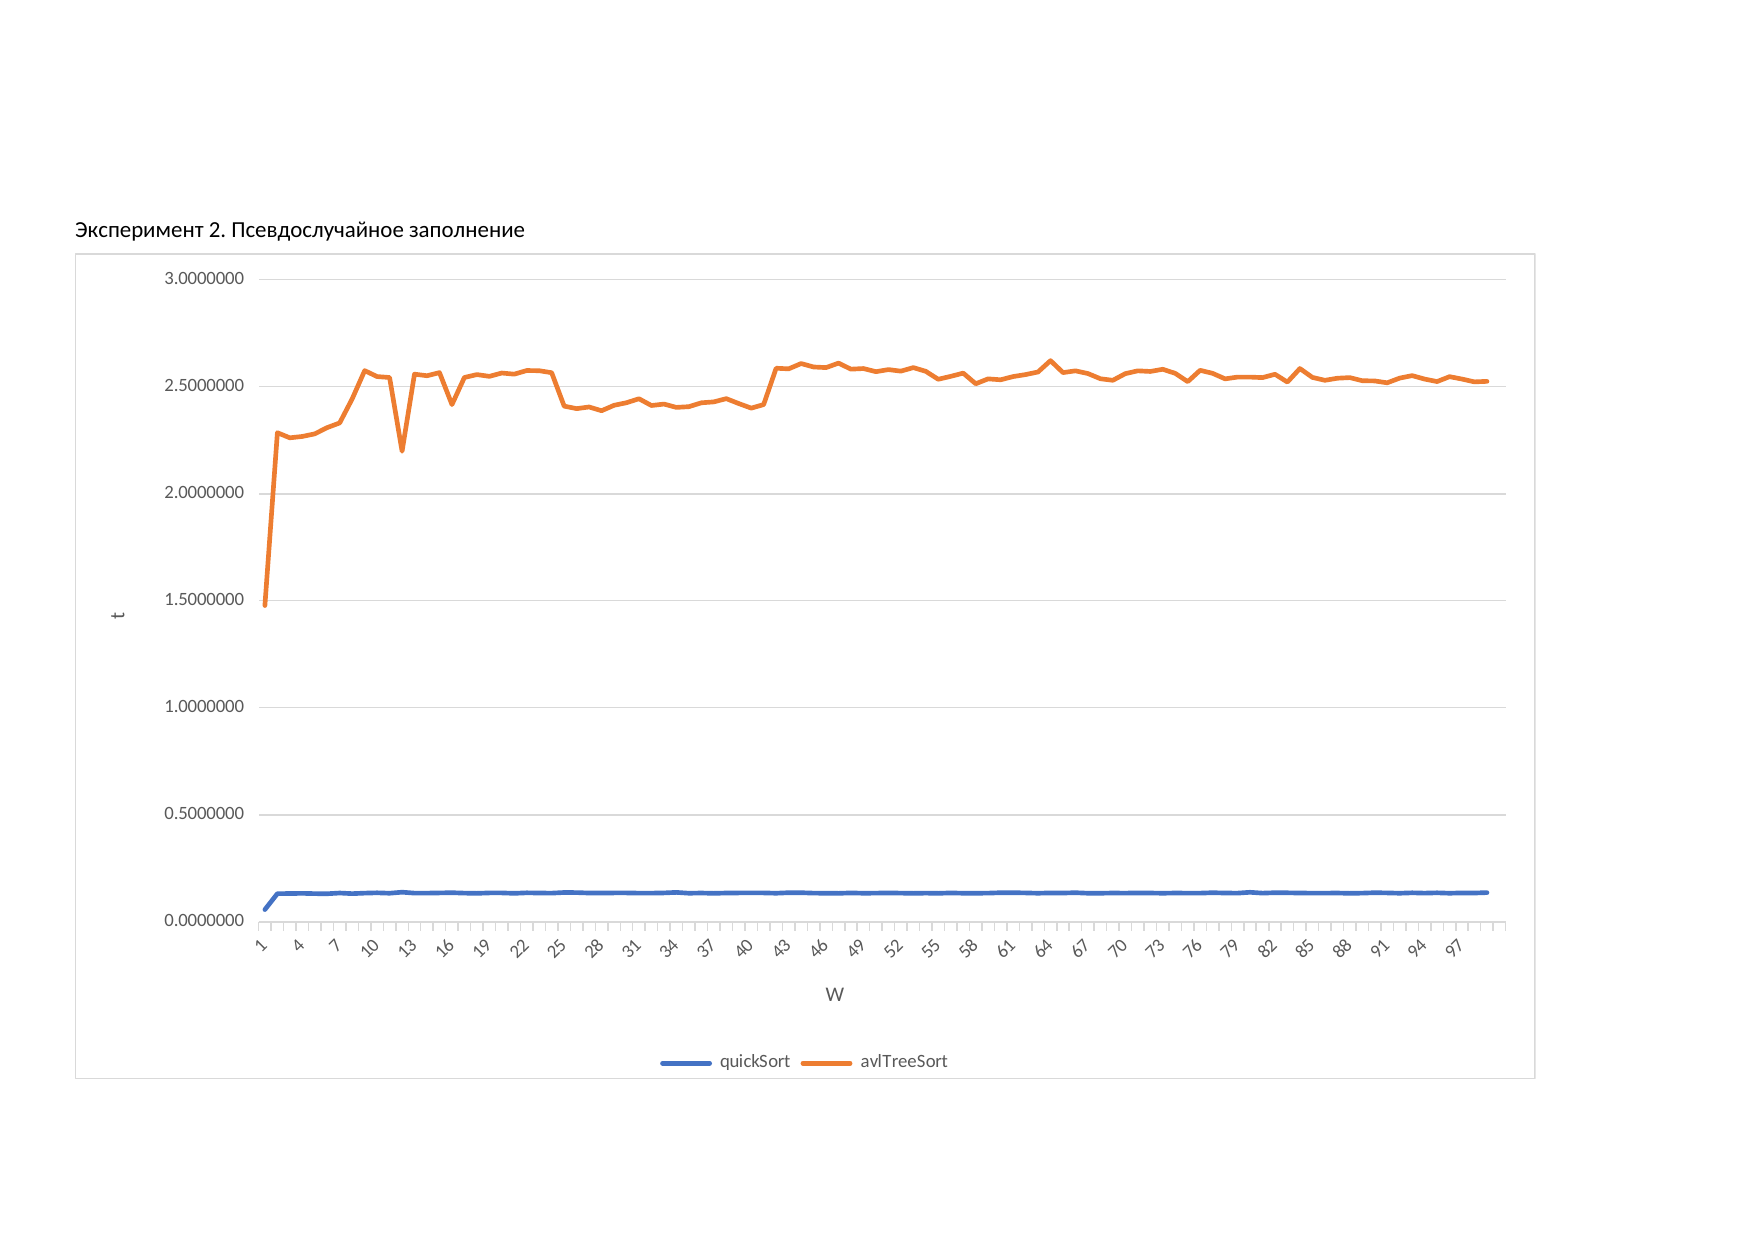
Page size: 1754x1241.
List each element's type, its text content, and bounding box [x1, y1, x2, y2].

text Эксперимент 2. Псевдослучайное заполнение [75, 216, 1679, 244]
